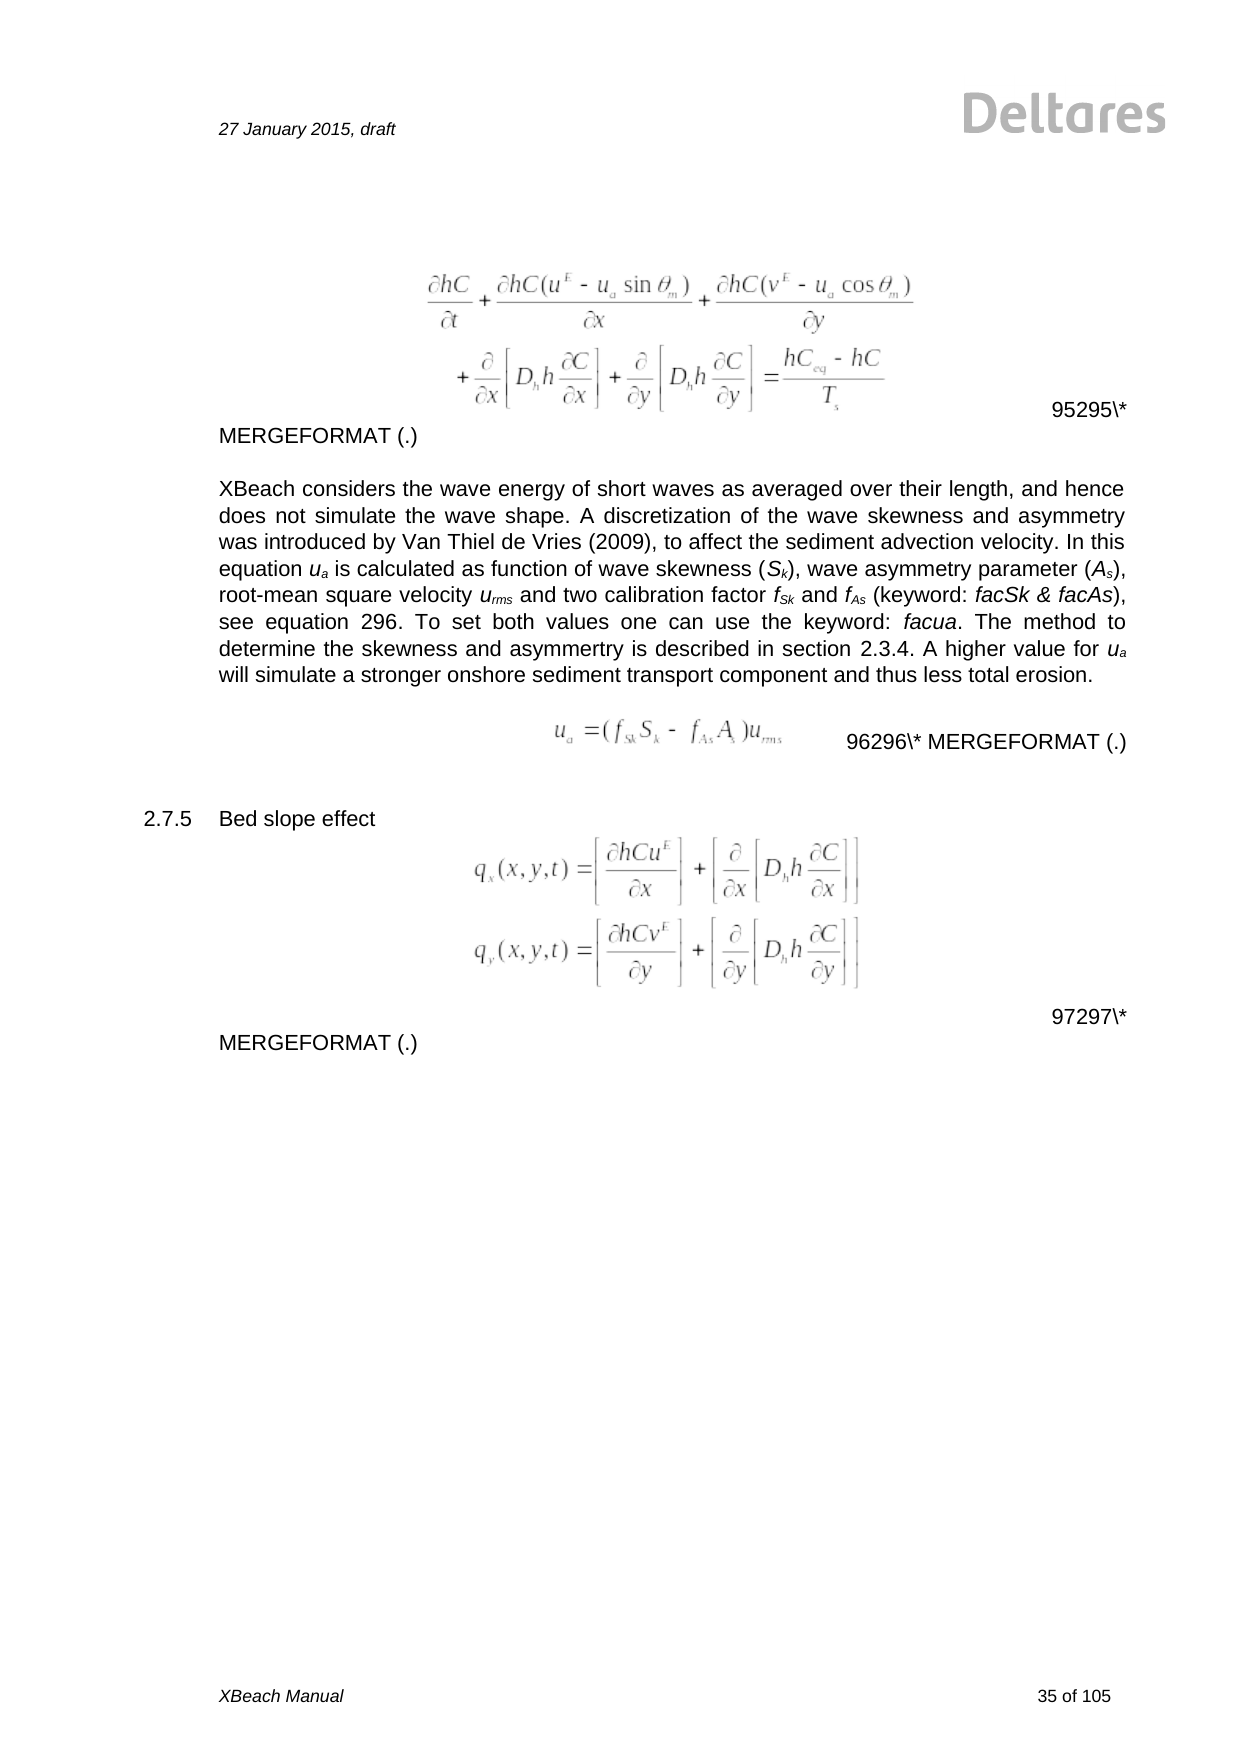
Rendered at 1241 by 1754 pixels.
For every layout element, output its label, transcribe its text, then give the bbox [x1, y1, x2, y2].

picture [964, 75, 1166, 133]
text XBeach considers the wave energy of short waves as averaged over their length, and hence does not simulate the wave shape. A discretization of the wave skewness and asymmetry was introduced by Van Thiel de Vries (2009), to affect the sediment advection velocity. In this equation ua is calculated as function of wave skewness (Sk), wave asymmetry parameter (As), root-mean square velocity urms and two calibration factor fSk and fAs (keyword: facSk & facAs), see equation . To set both values one can use the keyword: facua. The method to determine the skewness and asymmertry is described in section 2.3.4. A higher value for ua will simulate a stronger onshore sediment transport component and thus less total erosion. [218, 475, 1126, 687]
subtitle Bed slope effect [192, 806, 1126, 832]
